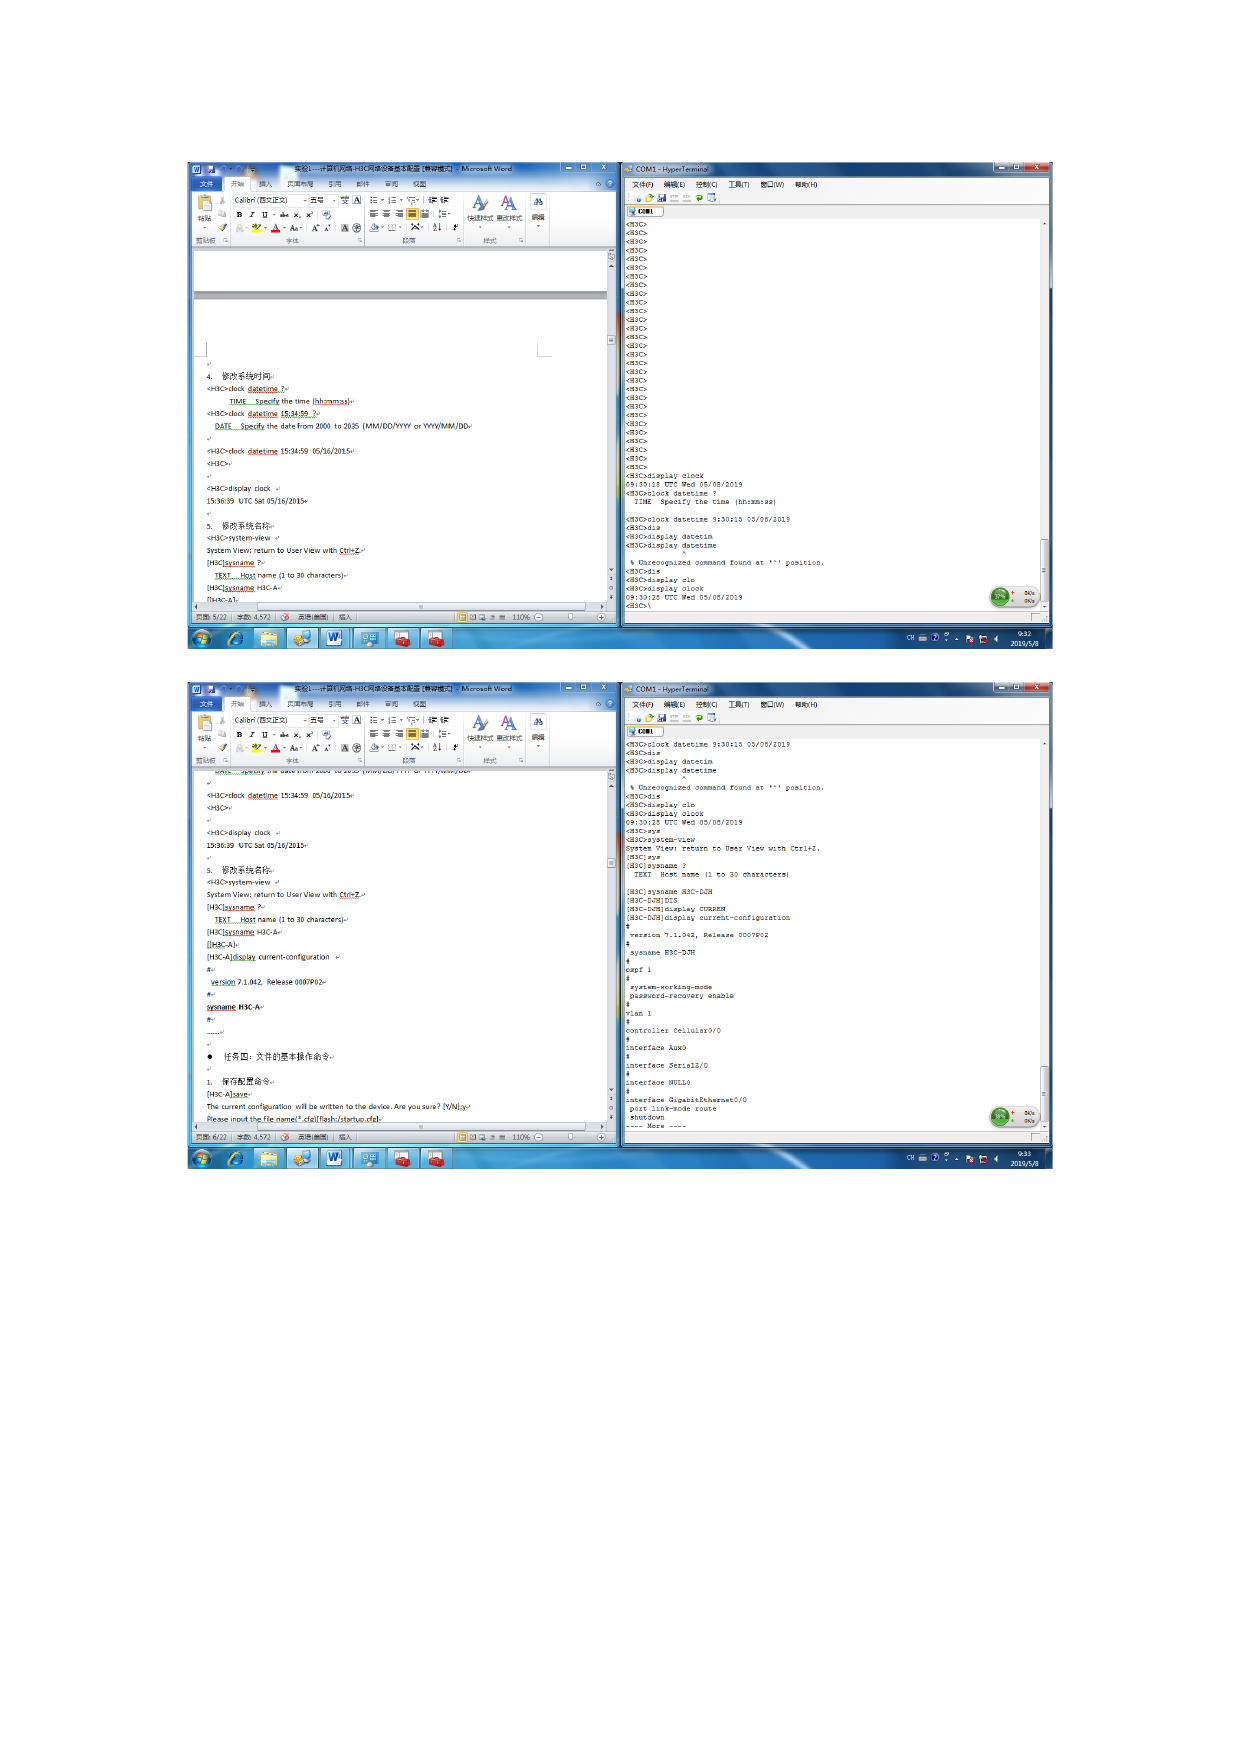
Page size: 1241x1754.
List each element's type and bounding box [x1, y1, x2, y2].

picture [187, 682, 1053, 1169]
picture [187, 162, 1053, 649]
